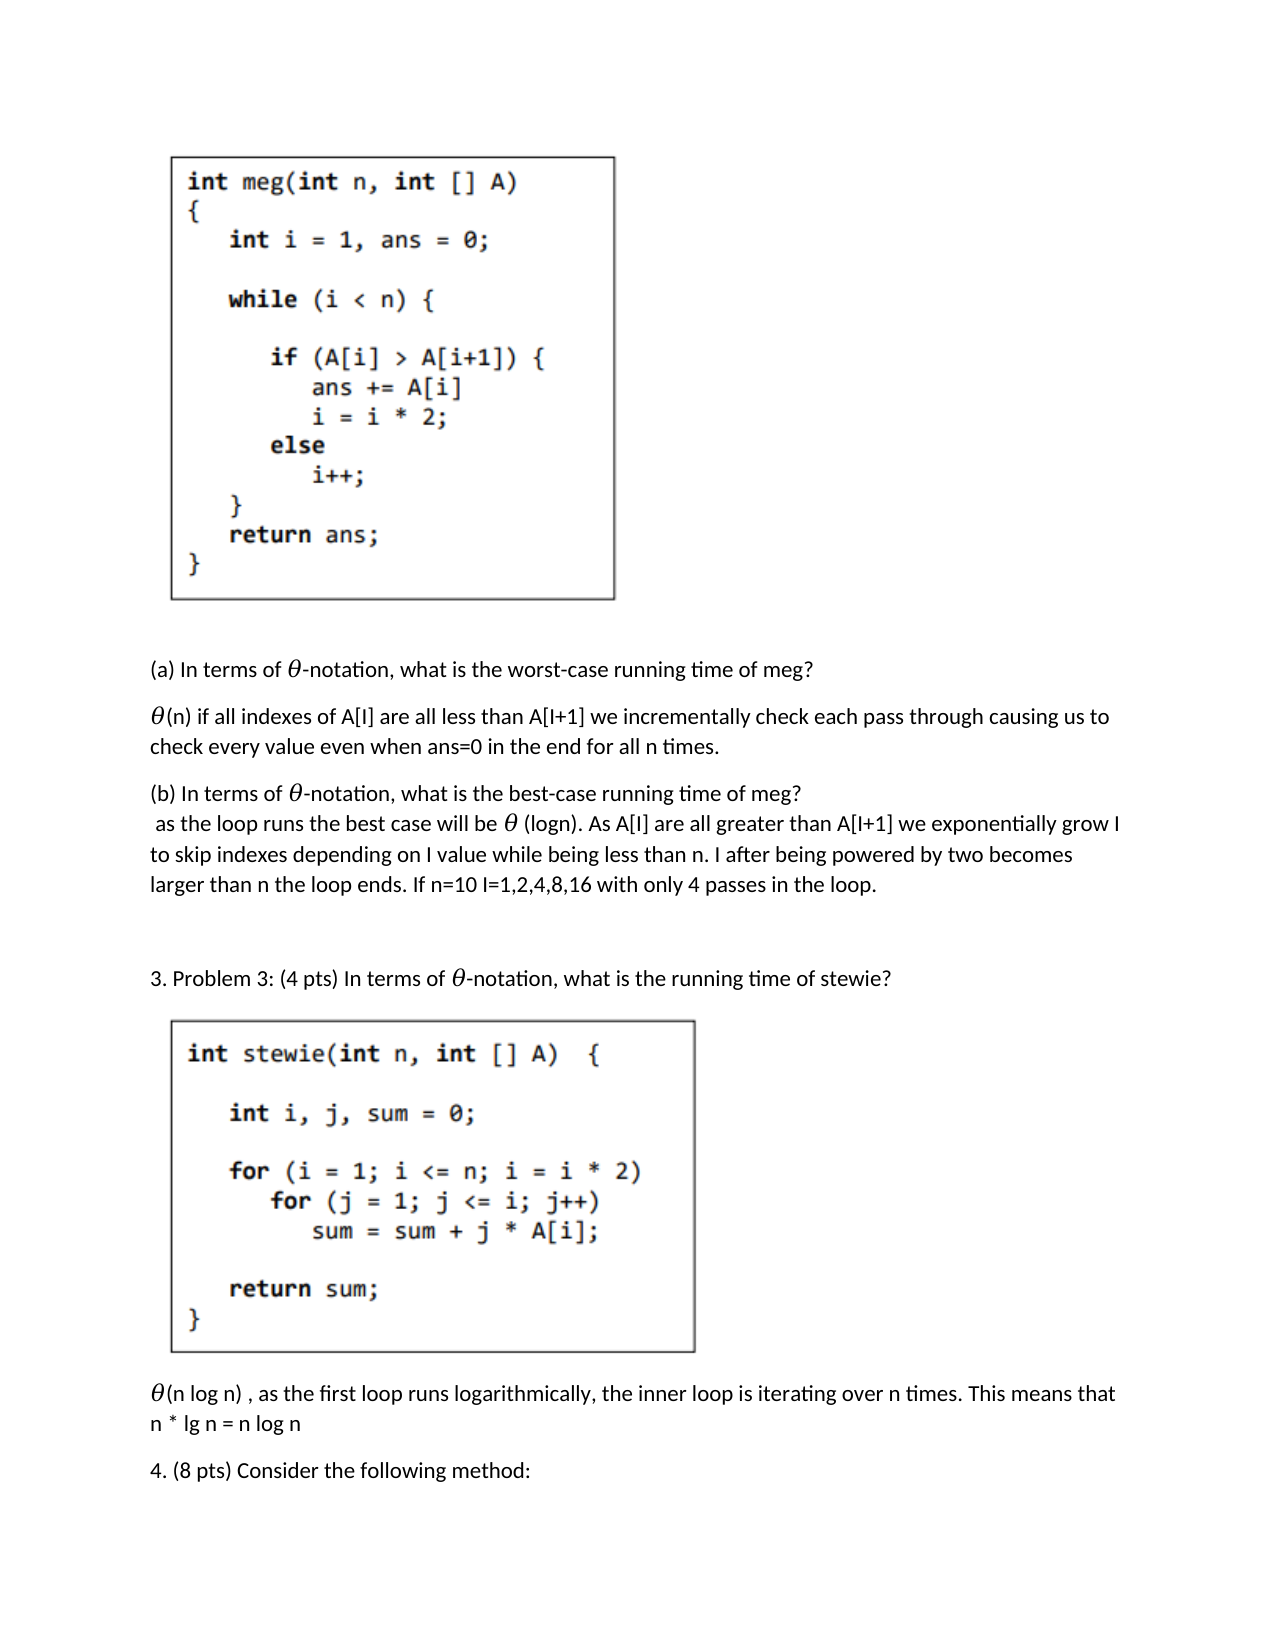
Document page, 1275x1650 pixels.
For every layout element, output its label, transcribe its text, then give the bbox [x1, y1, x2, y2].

text 4. (8 pts) Consider the following method: [150, 1456, 1125, 1484]
text 𝜃(n log n) , as the first loop runs logarithmically, the inner loop is iterating over n times. This means that n * lg n = n log n [150, 1379, 1125, 1438]
text (b) In terms of 𝜃-notation, what is the best-case running time of meg? as the loop runs the best case will be 𝜃 (logn). As A[I] are all greater than A[I+1] we exponentially grow I to skip indexes depending on I value while being less than n. I after being powered by two becomes larger than n the loop ends. If n=10 I=1,2,4,8,16 with only 4 passes in the loop. [150, 779, 1125, 898]
text 𝜃(n) if all indexes of A[I] are all less than A[I+1] we incrementally check each pass through causing us to check every value even when ans=0 in the end for all n times. [150, 702, 1125, 760]
text 3. Problem 3: (4 pts) In terms of 𝜃-notation, what is the running time of stewie? [150, 964, 1125, 992]
text (a) In terms of 𝜃-notation, what is the worst-case running time of meg? [150, 625, 1125, 683]
